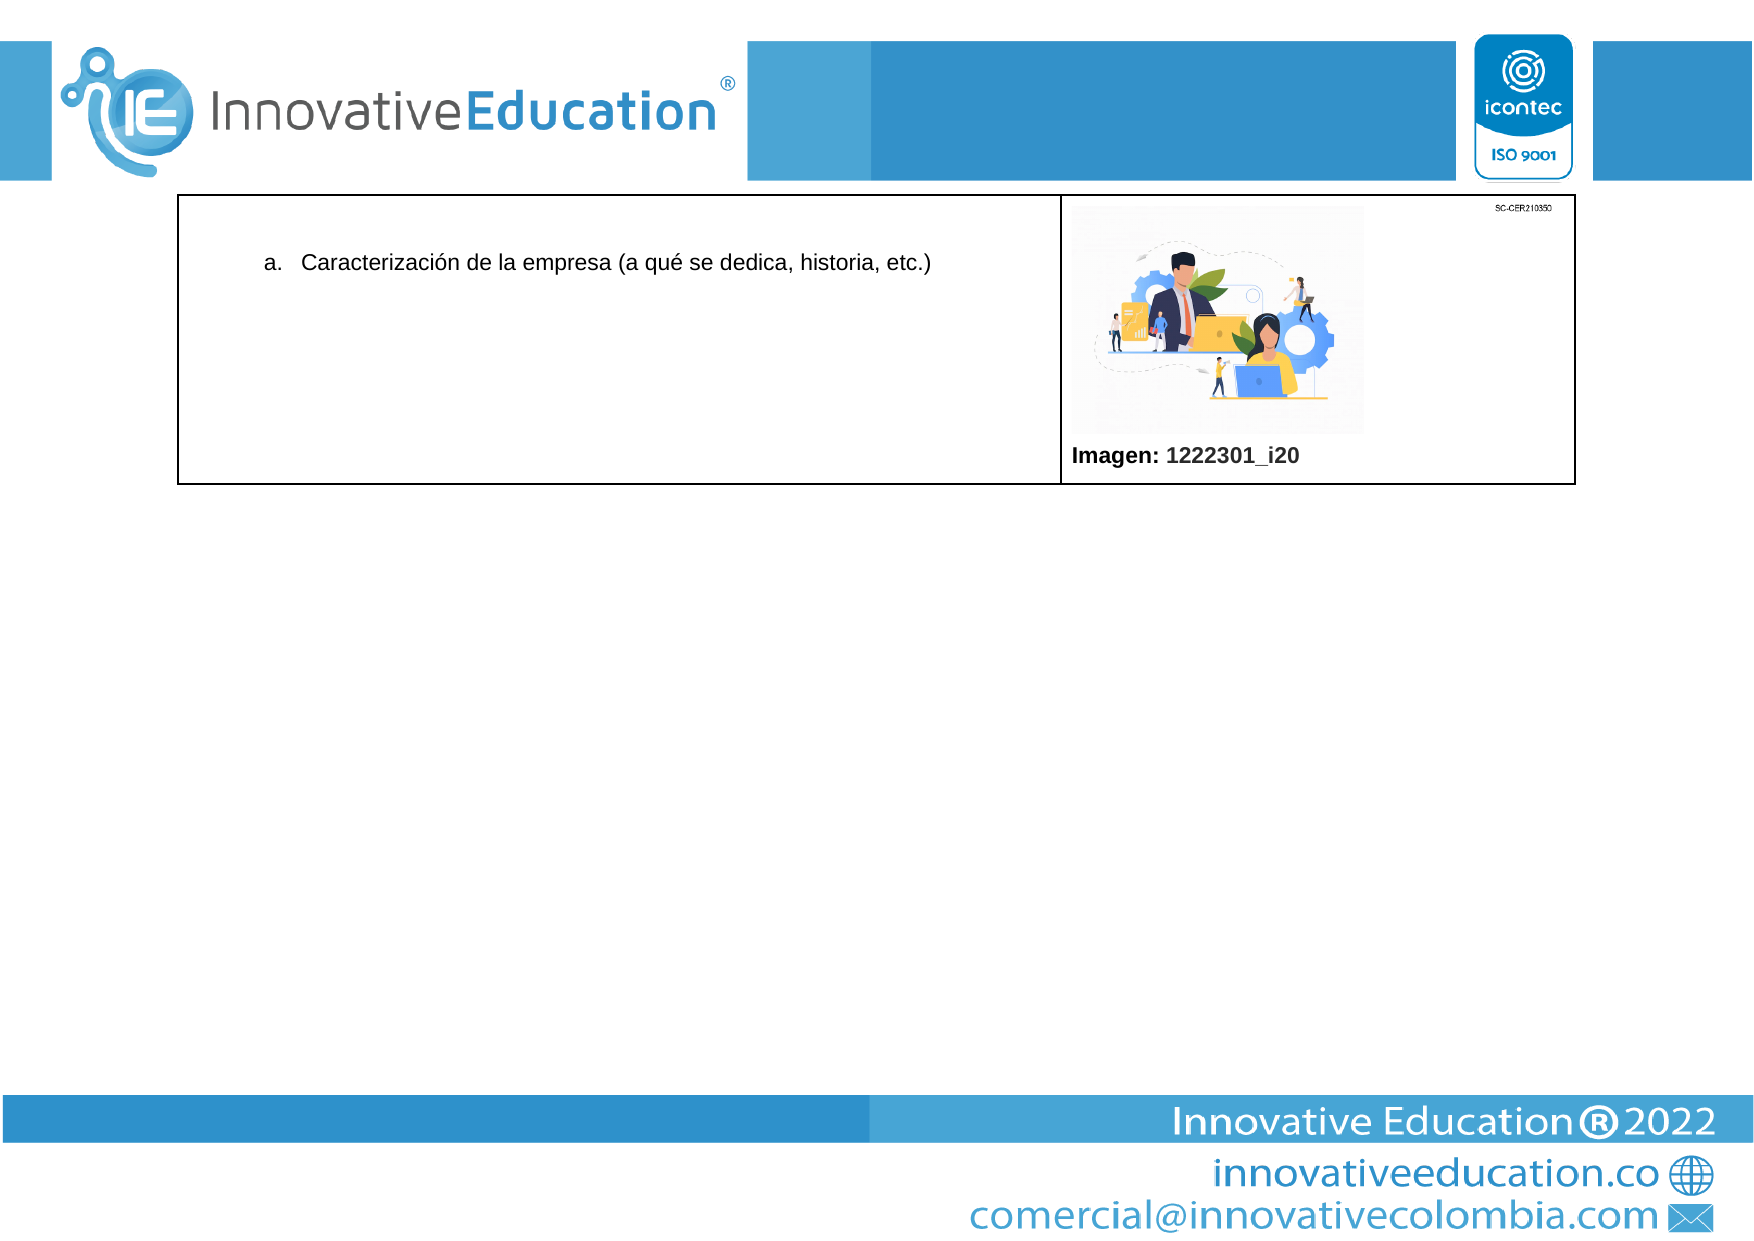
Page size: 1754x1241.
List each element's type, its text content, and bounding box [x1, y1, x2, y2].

picture [1071, 206, 1364, 434]
picture [1593, 28, 1752, 194]
picture [1471, 32, 1576, 194]
picture [2, 1093, 1754, 1239]
table_cell Imagen: 1222301_i20 [1062, 196, 1574, 483]
picture [0, 28, 1456, 194]
table_cell Caracterización de la empresa (a qué se dedica, historia, etc.) [179, 196, 1060, 483]
